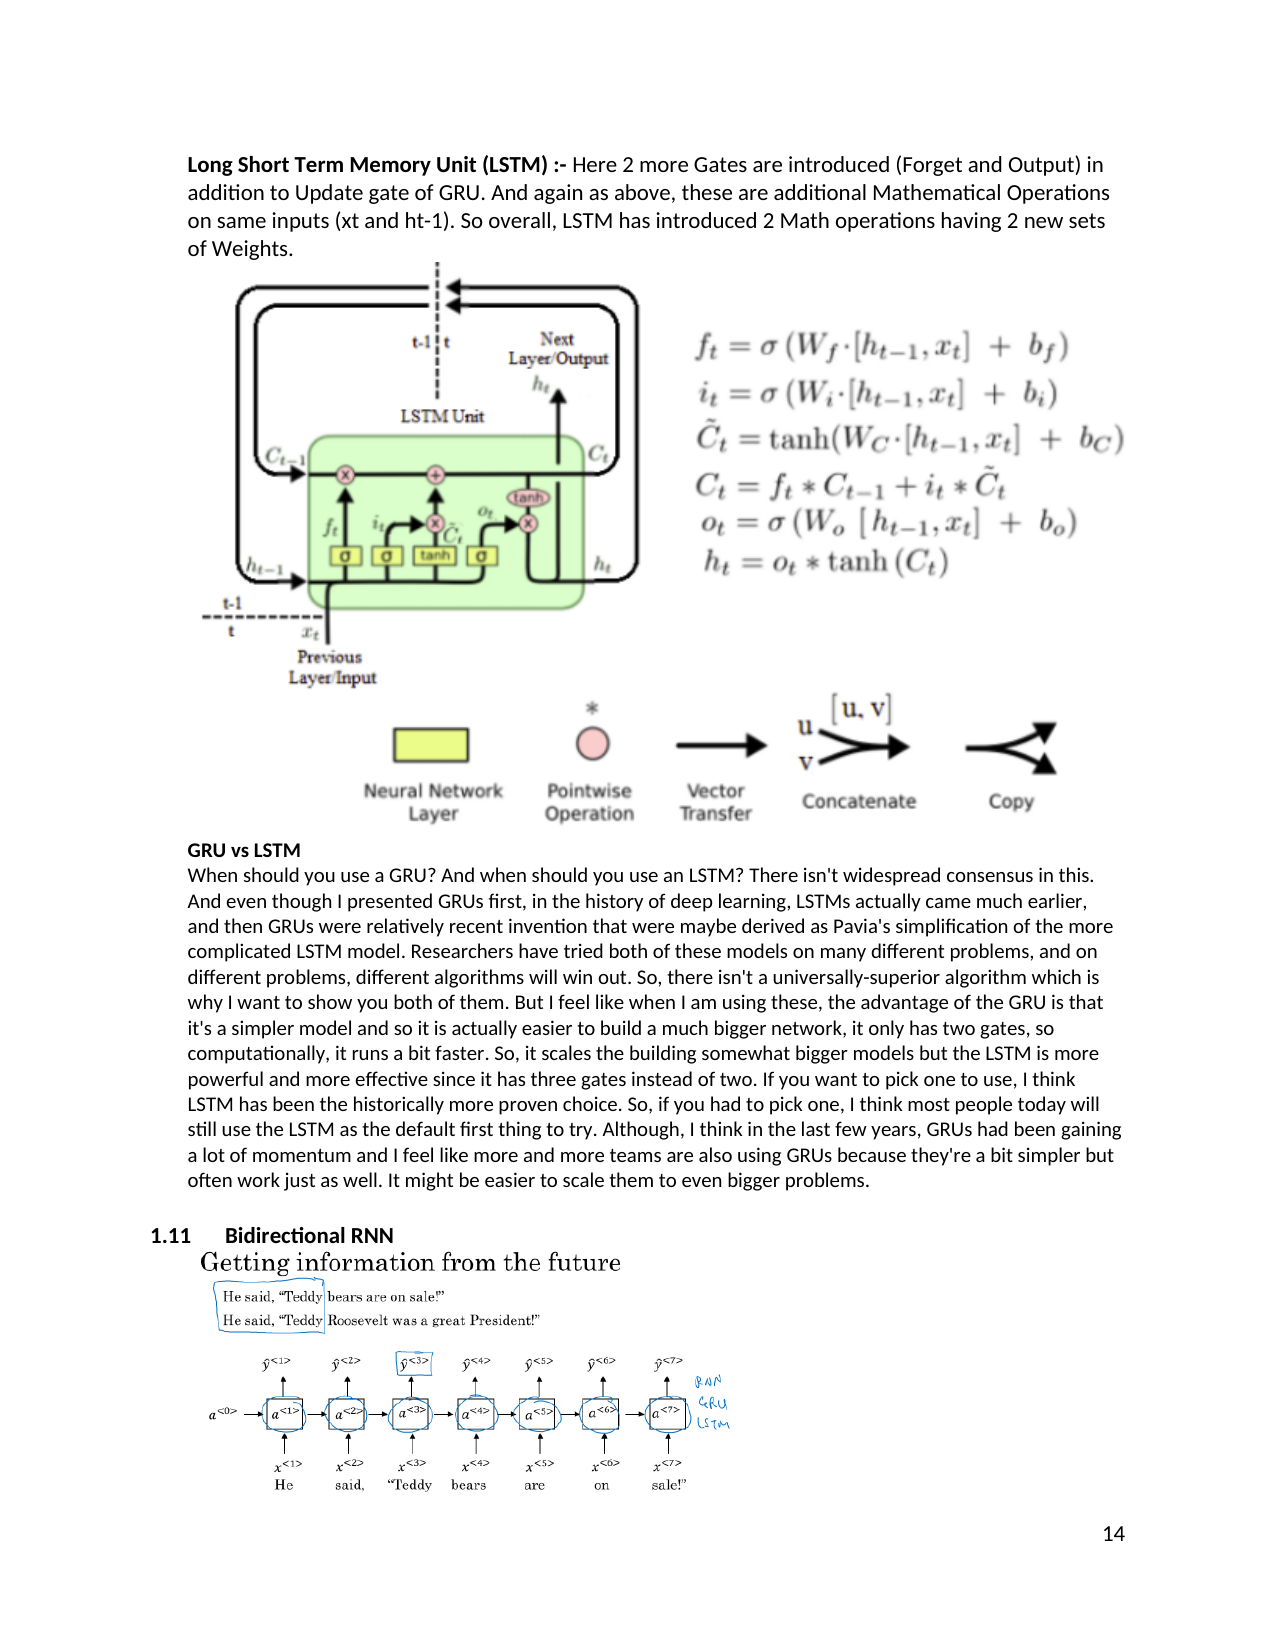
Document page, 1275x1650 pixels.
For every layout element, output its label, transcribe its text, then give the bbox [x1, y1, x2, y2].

list When should you use a GRU? And when should you use an LSTM? There isn't widespread consensus in this. And even though I presented GRUs first, in the history of deep learning, LSTMs actually came much earlier, and then GRUs were relatively recent invention that were maybe derived as Pavia's simplification of the more complicated LSTM model. Researchers have tried both of these models on many different problems, and on different problems, different algorithms will win out. So, there isn't a universally-superior algorithm which is why I want to show you both of them. But I feel like when I am using these, the advantage of the GRU is that it's a simpler model and so it is actually easier to build a much bigger network, it only has two gates, so computationally, it runs a bit faster. So, it scales the building somewhat bigger models but the LSTM is more powerful and more effective since it has three gates instead of two. If you want to pick one to use, I think LSTM has been the historically more proven choice. So, if you had to pick one, I think most people today will still use the LSTM as the default first thing to try. Although, I think in the last few years, GRUs had been gaining a lot of momentum and I feel like more and more teams are also using GRUs because they're a bit simpler but often work just as well. It might be easier to scale them to even bigger problems. [187, 862, 1125, 1193]
picture [187, 1248, 732, 1493]
picture [187, 262, 1141, 837]
list Bidirectional RNN [150, 1221, 1125, 1249]
list Long Short Term Memory Unit (LSTM) :- Here 2 more Gates are introduced (Forget and Output) in addition to Update gate of GRU. And again as above, these are additional Mathematical Operations on same inputs (xt and ht-1). So overall, LSTM has introduced 2 Math operations having 2 new sets of Weights. [187, 150, 1125, 262]
list GRU vs LSTM [187, 837, 1125, 862]
